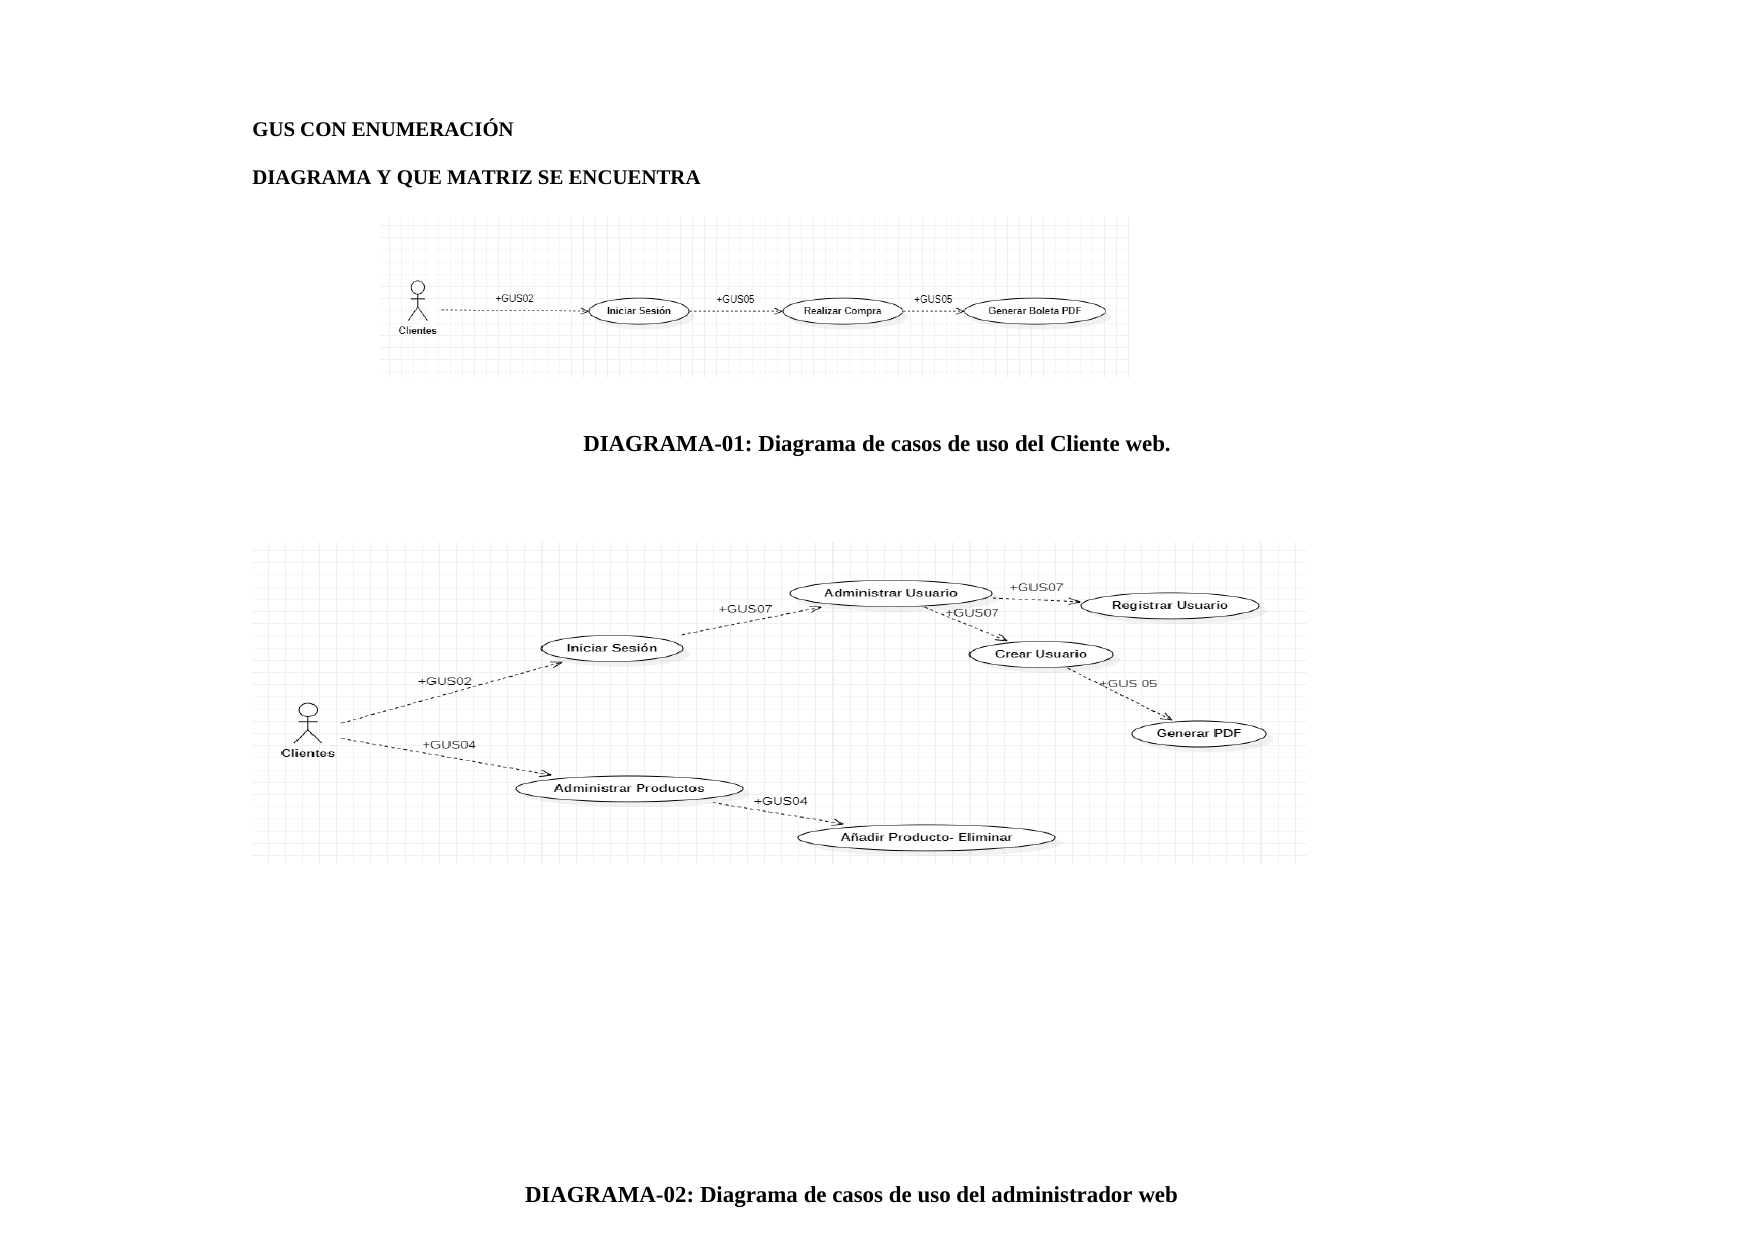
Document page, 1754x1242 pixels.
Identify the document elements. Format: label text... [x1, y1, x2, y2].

text GUS CON ENUMERACIÓN [252, 117, 1502, 141]
picture [379, 217, 1130, 378]
picture [252, 542, 1307, 864]
text DIAGRAMA-02: Diagrama de casos de uso del administrador web [252, 1181, 1178, 1208]
subtitle DIAGRAMA-01: Diagrama de casos de uso del Cliente web. [252, 430, 1171, 457]
text DIAGRAMA Y QUE MATRIZ SE ENCUENTRA [252, 165, 1502, 189]
